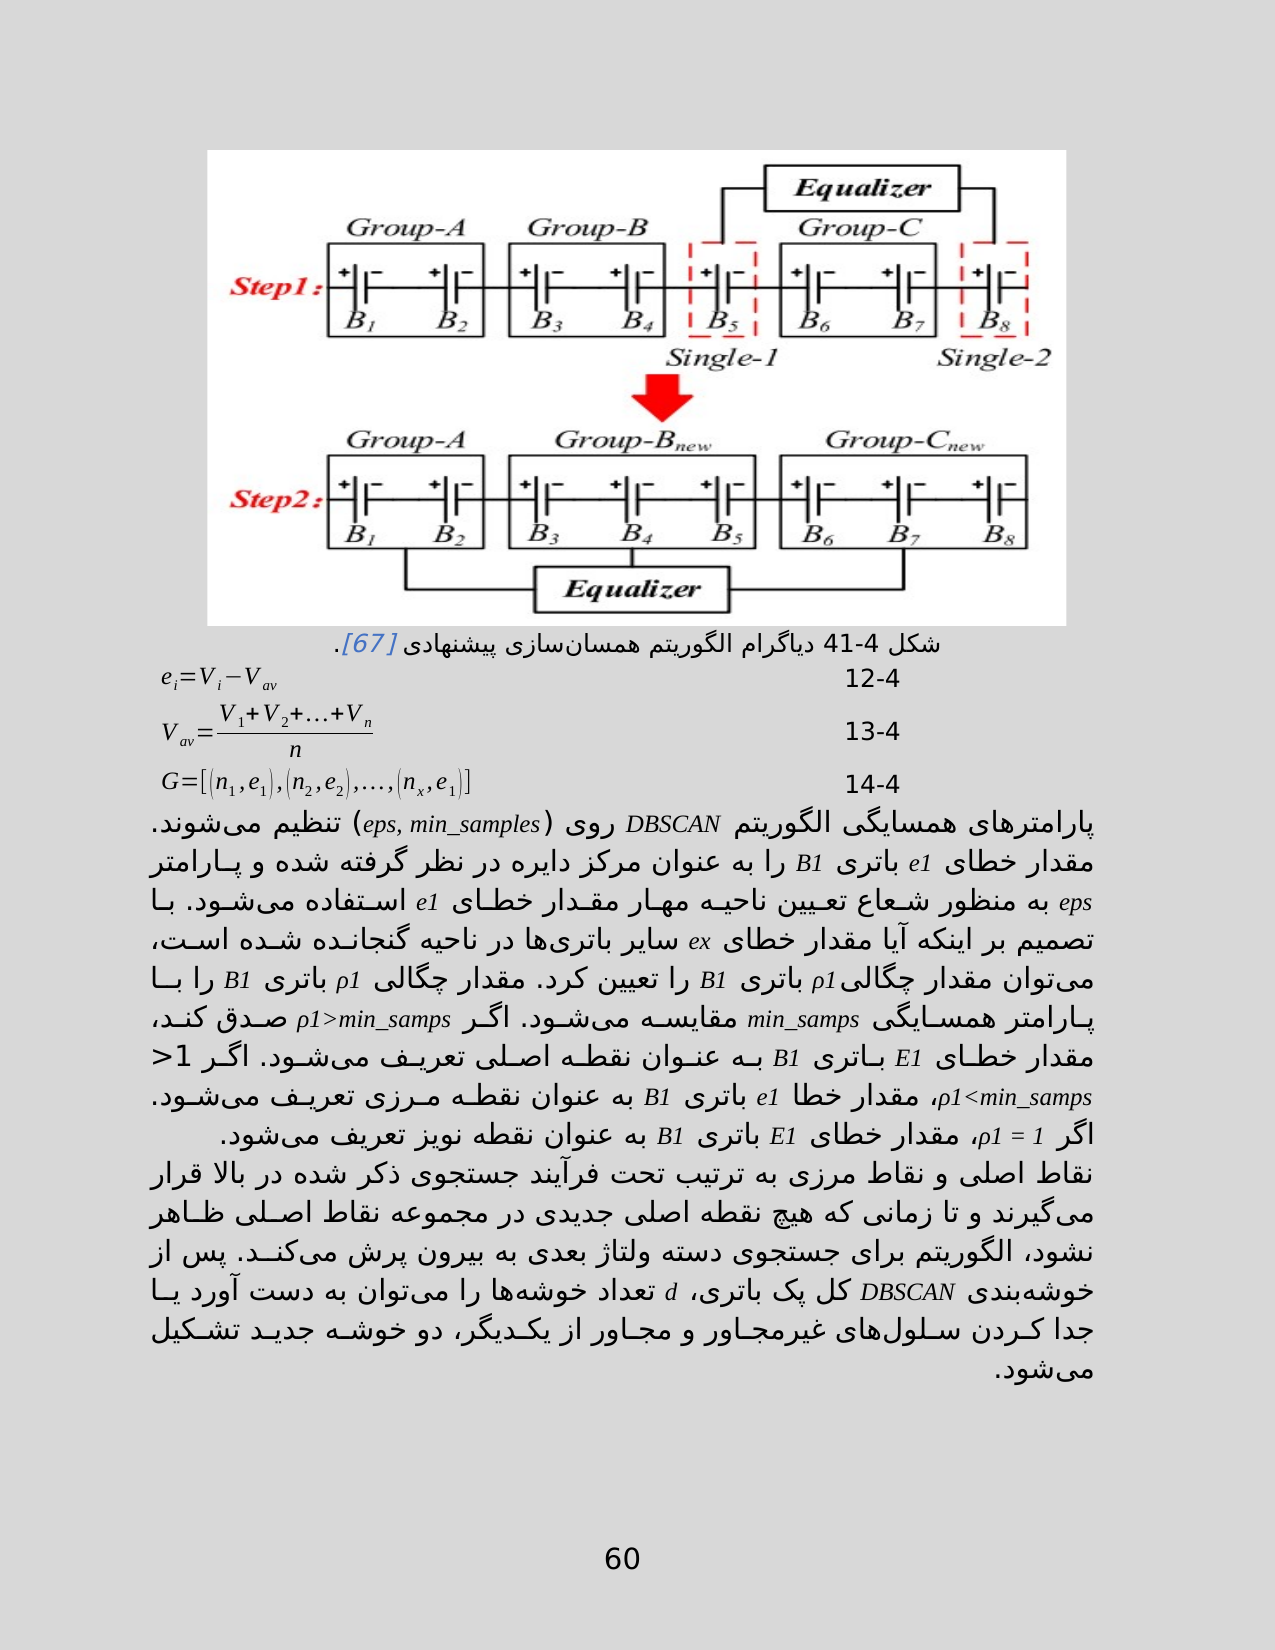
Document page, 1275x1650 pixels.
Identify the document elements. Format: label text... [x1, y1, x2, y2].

picture [207, 150, 1067, 626]
table_cell [150, 767, 637, 806]
table_header [150, 150, 1124, 629]
table_cell [150, 700, 637, 767]
text نقاط اصلی و نقاط مرزی به ترتیب تحت فرآیند جستجوی ذکر شده در بالا قرار می‌گیرند و تا زمانی که هیچ نقطه اصلی جدیدی در مجموعه نقاط اصلی ظاهر نشود، الگوریتم برای جستجوی دسته ولتاژ بعدی به بیرون پرش می‌کند. پس از خوشه‌بندی DBSCAN کل پک باتری، d تعداد خوشه‌ها را می‌توان به دست آورد یا جدا کردن سلول‌های غیر‌مجاور و مجاور از یکدیگر، دو خوشه جدید تشکیل می‌شود. [150, 1156, 1095, 1385]
text پارامترهای همسایگی الگوریتم DBSCAN روی (eps, min_samples) تنظیم می‌شوند. مقدار خطای e1 باتری B1 را به عنوان مرکز دایره در نظر گرفته شده و پارامتر eps به منظور شعاع تعیین ناحیه مهار مقدار خطای е1 استفاده می‌شود. با تصمیم بر اینکه آیا مقدار خطای еx سایر باتری‌ها در ناحیه گنجانده شده است، می‌توان مقدار چگالیρ1 باتری B1 را تعیین کرد. مقدار چگالی ρ1 باتری B1 را با پارامتر همسایگی min_samps مقایسه می‌شود. اگر ρ1>min_samps صدق کند، مقدار خطای E1 باتری B1 به عنوان نقطه اصلی تعریف می‌شود. اگر 1<ρ1<min_samps، مقدار خطا e1 باتری B1 به عنوان نقطه مرزی تعریف می‌شود. اگر ρ1 = 1، مقدار خطای E1 باتری B1 به عنوان نقطه نویز تعریف می‌شود. [150, 806, 1095, 1151]
table_header [150, 661, 637, 700]
